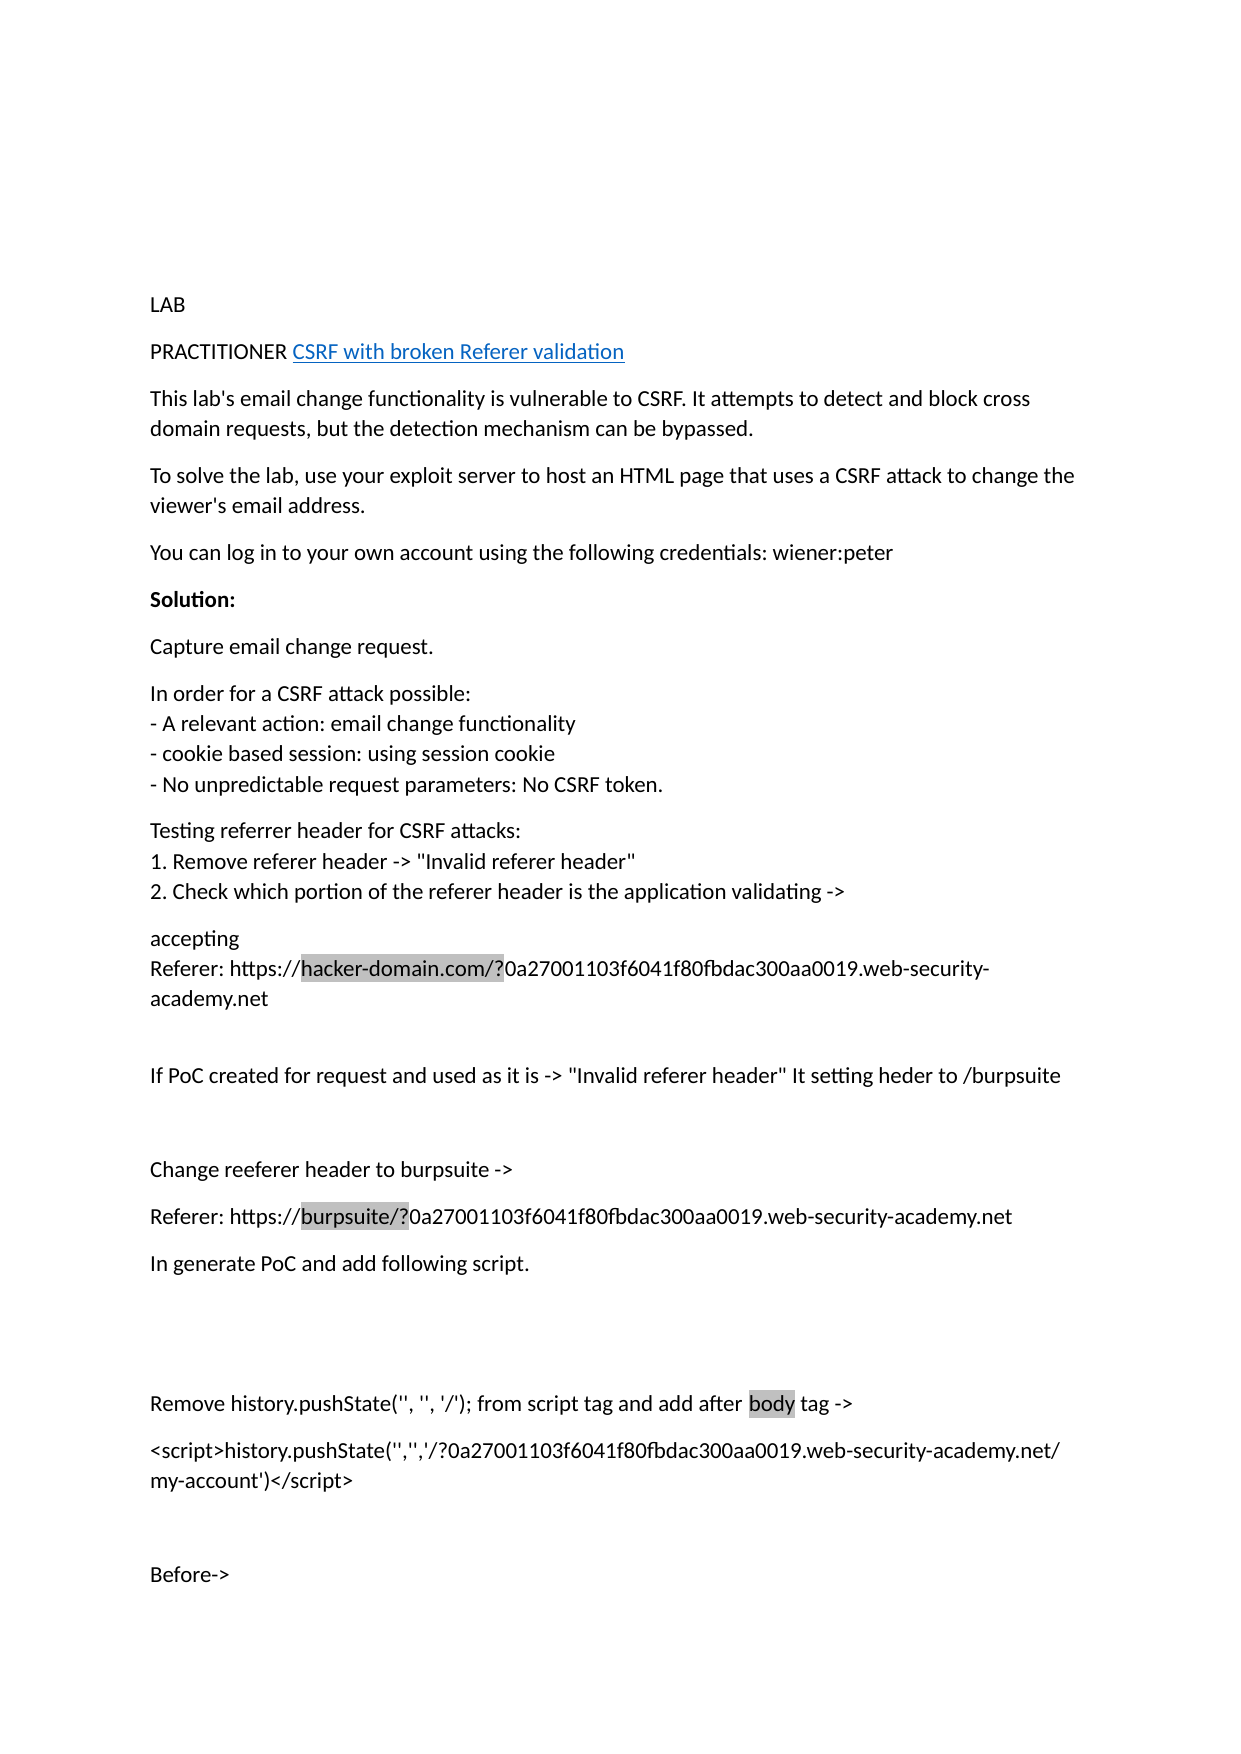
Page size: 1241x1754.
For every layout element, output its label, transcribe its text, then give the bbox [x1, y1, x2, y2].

text In generate PoC and add following script. [150, 1249, 1090, 1277]
text Change reeferer header to burpsuite -> [150, 1155, 1090, 1183]
text PRACTITIONER CSRF with broken Referer validation [150, 337, 1090, 366]
text If PoC created for request and used as it is -> "Invalid referer header" It setting heder to /burpsuite [150, 1061, 1090, 1089]
text Referer: https://burpsuite/?0a27001103f6041f80fbdac300aa0019.web-security-academy.net [409, 1202, 1090, 1230]
text Solution: [150, 585, 1090, 613]
text To solve the lab, use your exploit server to host an HTML page that uses a CSRF attack to change the viewer's email address. [150, 461, 1090, 520]
text This lab's email change functionality is vulnerable to CSRF. It attempts to detect and block cross domain requests, but the detection mechanism can be bypassed. [150, 384, 1090, 443]
text Remove history.pushState('', '', '/'); from script tag and add after body tag -> [150, 1389, 1090, 1418]
text LAB [150, 291, 1090, 319]
text Before-> [150, 1560, 1090, 1588]
text Capture email change request. [150, 632, 1090, 660]
text You can log in to your own account using the following credentials: wiener:peter [150, 538, 1090, 567]
text accepting Referer: https://hacker-domain.com/?0a27001103f6041f80fbdac300aa0019.web-security-academy.net [150, 924, 1090, 1043]
text In order for a CSRF attack possible: - A relevant action: email change functionality - cookie based session: using session cookie - No unpredictable request parameters: No CSRF token. [150, 679, 1090, 798]
text Testing referrer header for CSRF attacks: 1. Remove referer header -> "Invalid referer header" 2. Check which portion of the referer header is the application validating -> [150, 817, 1090, 905]
text <script>history.pushState('','','/?0a27001103f6041f80fbdac300aa0019.web-security-academy.net/my-account')</script> [150, 1436, 1090, 1495]
